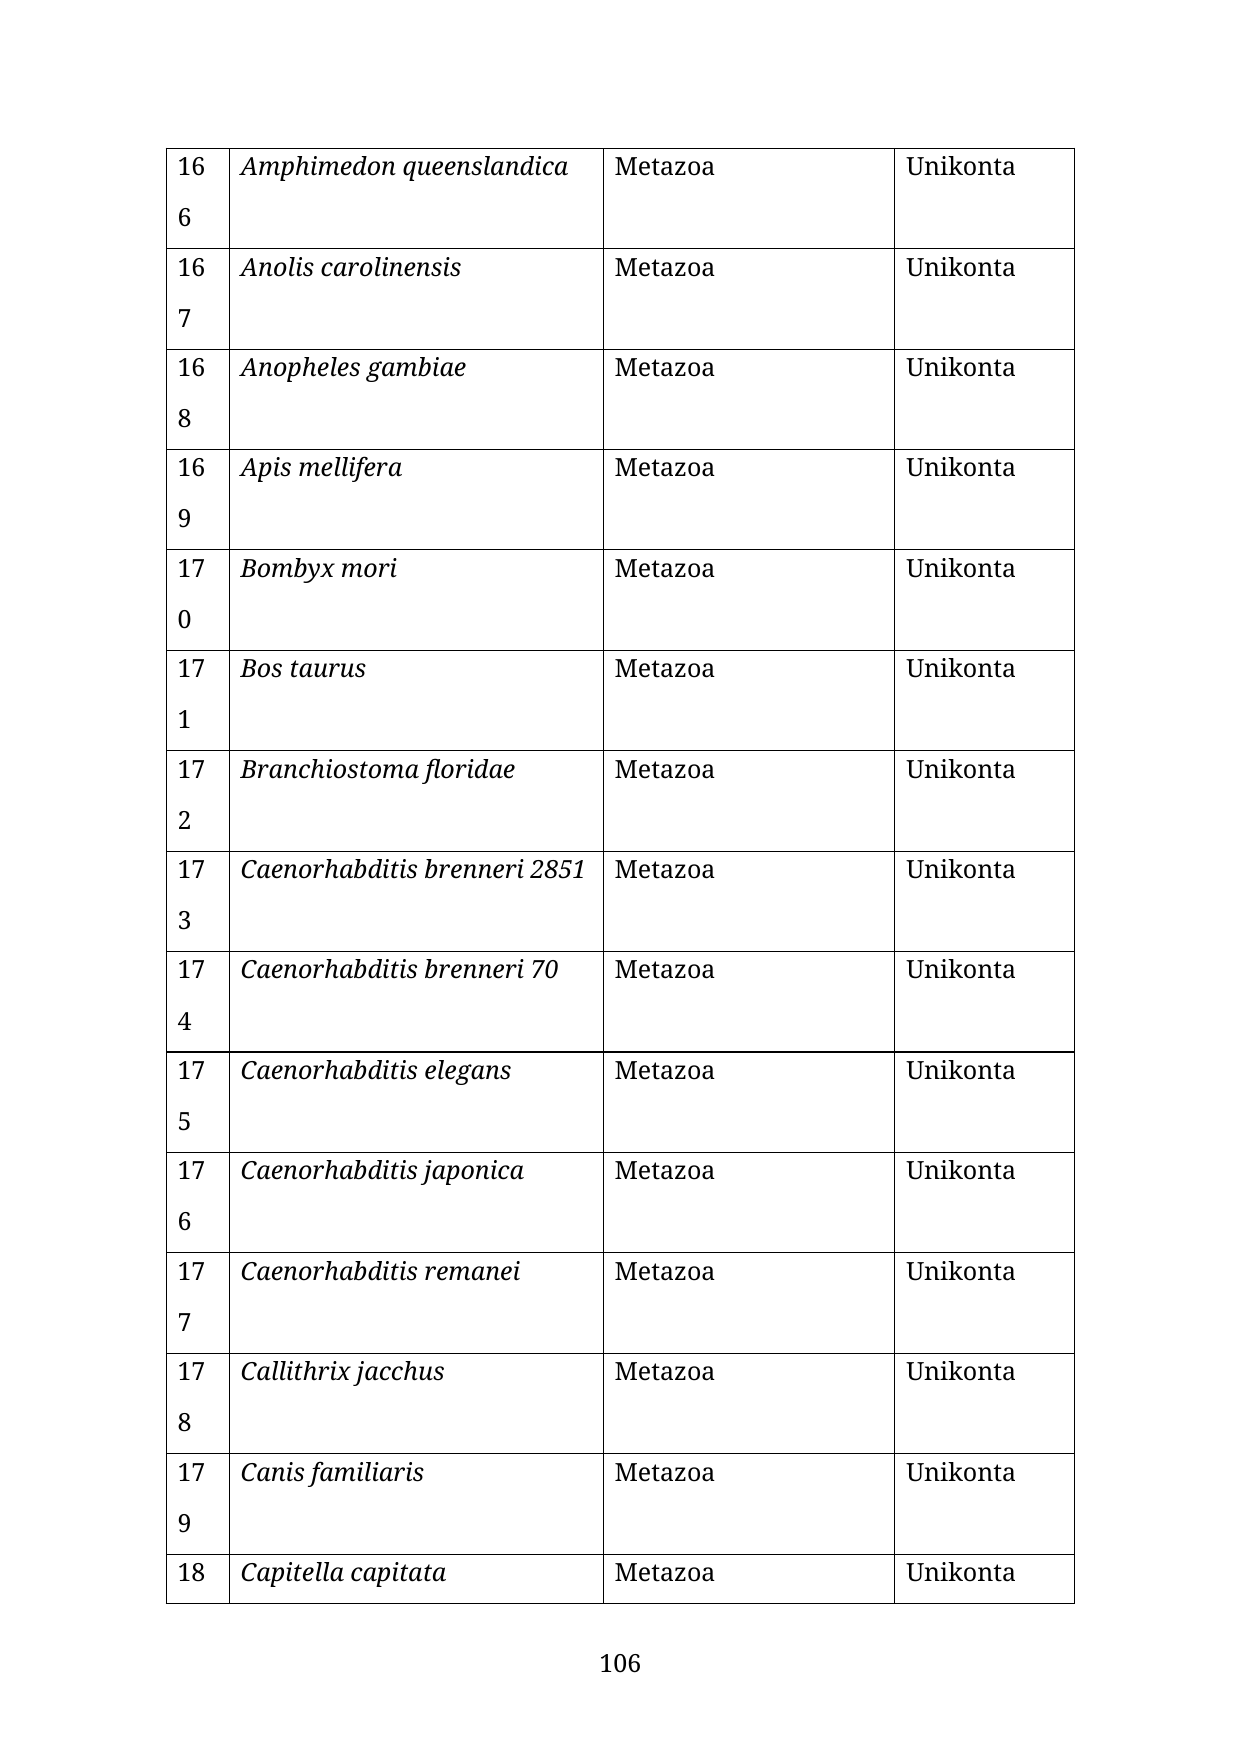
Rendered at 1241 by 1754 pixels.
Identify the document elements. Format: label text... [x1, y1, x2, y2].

table_cell Callithrix jacchus [230, 1354, 603, 1453]
table_cell Unikonta [895, 852, 1074, 951]
table_cell 180 [167, 1555, 229, 1603]
table_cell Unikonta [895, 550, 1074, 650]
table_cell Metazoa [604, 751, 894, 851]
table_cell 176 [167, 1153, 229, 1252]
table_cell Metazoa [604, 350, 894, 449]
table_cell 168 [167, 350, 229, 449]
table_cell Caenorhabditis remanei [230, 1253, 603, 1353]
table_cell Unikonta [895, 1153, 1074, 1252]
table_cell 175 [167, 1053, 229, 1152]
table_cell Metazoa [604, 952, 894, 1051]
table_cell Unikonta [895, 651, 1074, 750]
table_cell Caenorhabditis japonica [230, 1153, 603, 1252]
table_cell Metazoa [604, 249, 894, 348]
table_cell Unikonta [895, 249, 1074, 348]
table_cell 167 [167, 249, 229, 348]
table_cell Unikonta [895, 149, 1074, 248]
table_cell 177 [167, 1253, 229, 1353]
table_cell Unikonta [895, 1253, 1074, 1353]
table_cell Apis mellifera [230, 450, 603, 549]
table_cell Unikonta [895, 1053, 1074, 1152]
table_cell Anopheles gambiae [230, 350, 603, 449]
table_cell Capitella capitata [230, 1555, 603, 1603]
table_cell Unikonta [895, 1555, 1074, 1603]
table_cell Caenorhabditis elegans [230, 1053, 603, 1152]
table_cell Metazoa [604, 1354, 894, 1453]
table_cell Unikonta [895, 1354, 1074, 1453]
table_cell 173 [167, 852, 229, 951]
table_cell 179 [167, 1454, 229, 1553]
table_cell Metazoa [604, 1555, 894, 1603]
table_cell 172 [167, 751, 229, 851]
table_cell Unikonta [895, 751, 1074, 851]
table_cell 171 [167, 651, 229, 750]
table_cell Metazoa [604, 852, 894, 951]
table_cell Metazoa [604, 651, 894, 750]
table_cell Branchiostoma floridae [230, 751, 603, 851]
table_cell 174 [167, 952, 229, 1051]
table_cell Unikonta [895, 1454, 1074, 1553]
table_cell Metazoa [604, 1454, 894, 1553]
table_cell Anolis carolinensis [230, 249, 603, 348]
table_cell Amphimedon queenslandica [230, 149, 603, 248]
table_cell Metazoa [604, 149, 894, 248]
table_cell Unikonta [895, 350, 1074, 449]
table_cell Unikonta [895, 450, 1074, 549]
table_cell 169 [167, 450, 229, 549]
table_cell Caenorhabditis brenneri 2851 [230, 852, 603, 951]
table_cell 166 [167, 149, 229, 248]
table_cell Bombyx mori [230, 550, 603, 650]
table_cell Caenorhabditis brenneri 70 [230, 952, 603, 1051]
table_cell Metazoa [604, 1053, 894, 1152]
table_cell 178 [167, 1354, 229, 1453]
table_cell Unikonta [895, 952, 1074, 1051]
table_cell Metazoa [604, 1153, 894, 1252]
table_cell Metazoa [604, 450, 894, 549]
table_cell Metazoa [604, 1253, 894, 1353]
table_cell Canis familiaris [230, 1454, 603, 1553]
table_cell Metazoa [604, 550, 894, 650]
table_cell 170 [167, 550, 229, 650]
table_cell Bos taurus [230, 651, 603, 750]
